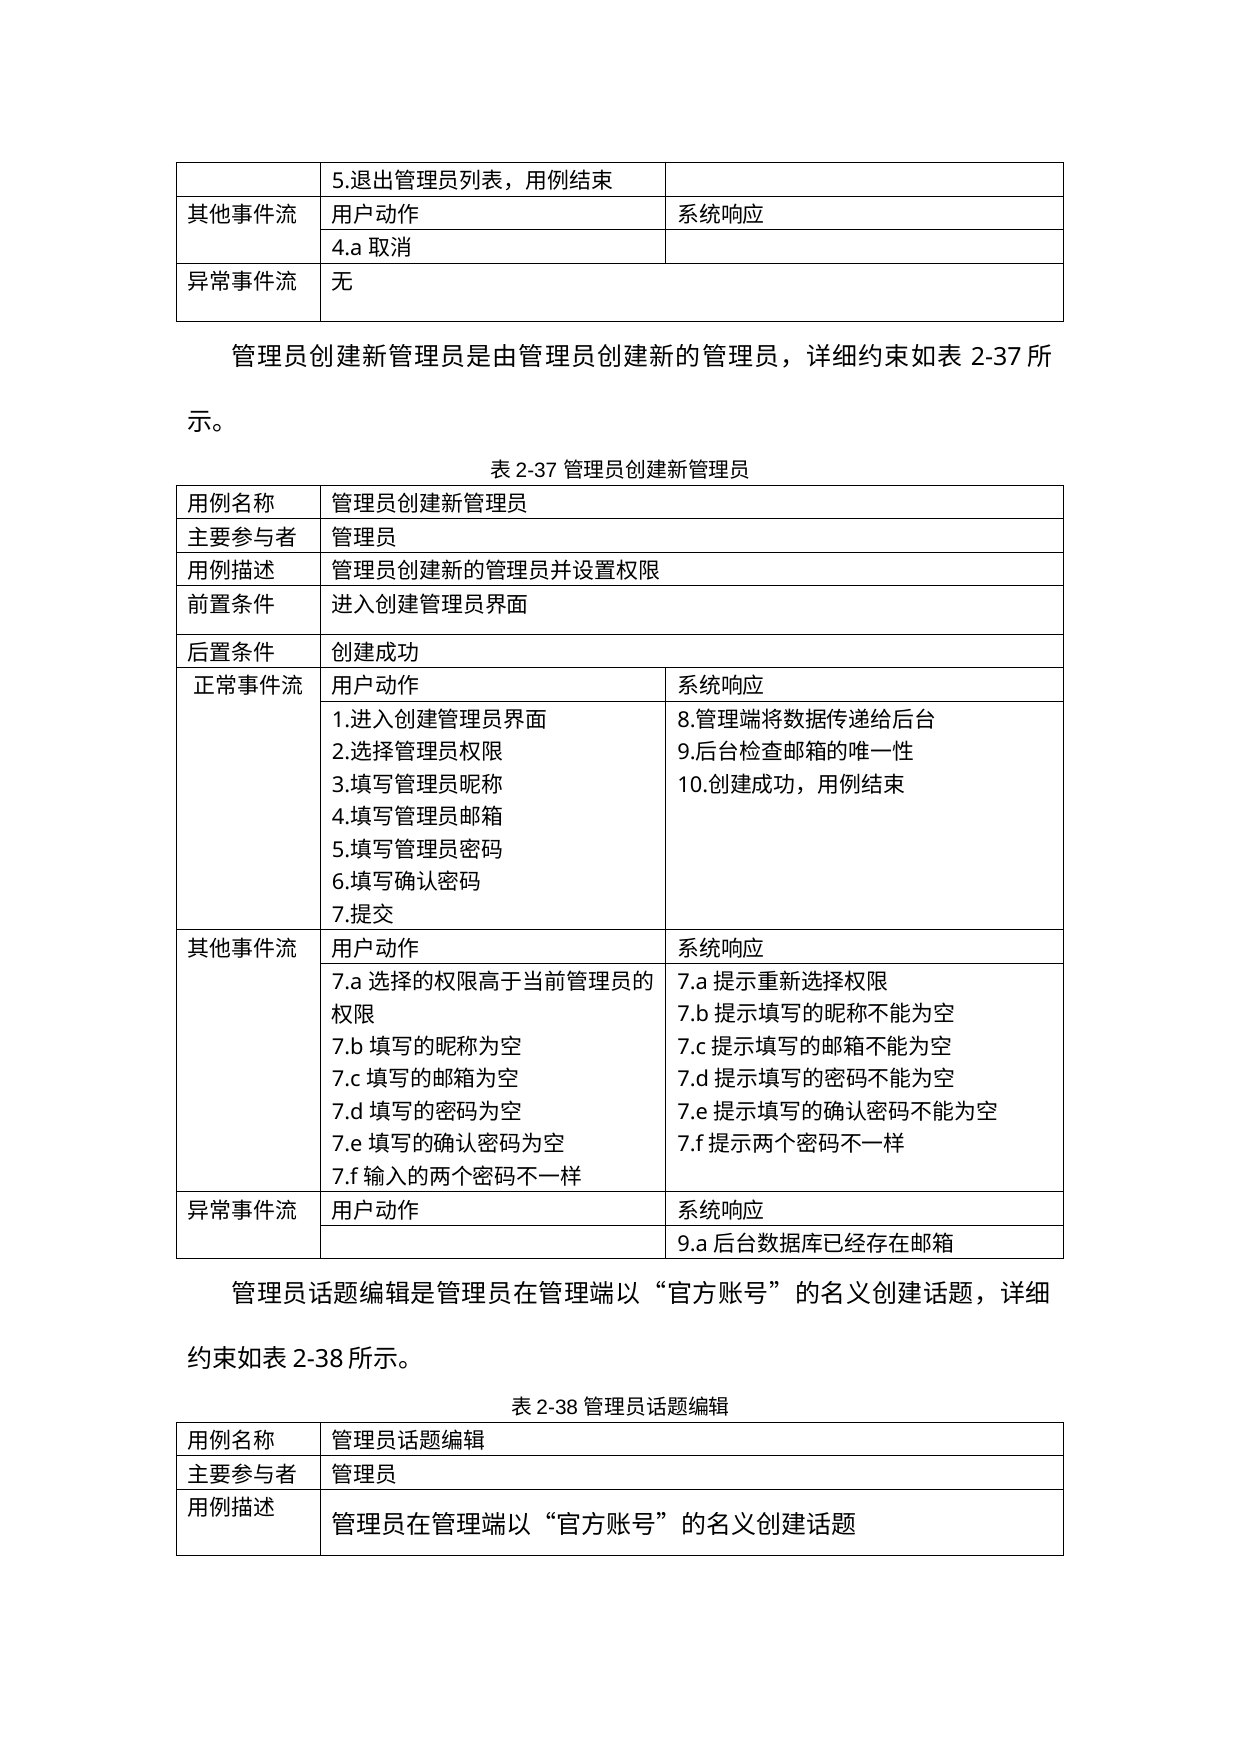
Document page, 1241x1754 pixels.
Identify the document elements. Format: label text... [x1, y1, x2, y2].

table_cell 9.a 后台数据库已经存在邮箱 [666, 1226, 1063, 1258]
table_cell 进入创建管理员界面 [321, 586, 1063, 633]
table_cell 8.管理端将数据传递给后台 9.后台检查邮箱的唯一性 10.创建成功，用例结束 [666, 702, 1063, 929]
table_cell 系统响应 [666, 197, 1063, 229]
table_cell 系统响应 [666, 930, 1063, 963]
table_cell 用户动作 [321, 930, 665, 963]
table_cell 管理员 [321, 1456, 1063, 1489]
table_cell 用户动作 [321, 668, 665, 701]
table_header 管理员创建新管理员 [321, 486, 1063, 518]
table_cell 系统响应 [666, 668, 1063, 701]
table_cell 用例描述 [177, 553, 320, 585]
table_header 管理员话题编辑 [321, 1423, 1063, 1455]
table_cell 7.a 选择的权限高于当前管理员的权限 7.b 填写的昵称为空 7.c 填写的邮箱为空 7.d 填写的密码为空 7.e 填写的确认密码为空 7.f 输入的两个密码不一样 [321, 964, 665, 1191]
table_cell 创建成功 [321, 635, 1063, 667]
table_cell 用户动作 [321, 197, 665, 229]
table_cell 管理员创建新的管理员并设置权限 [321, 553, 1063, 585]
text 管理员创建新管理员是由管理员创建新的管理员，详细约束如表2-37所示。 [187, 322, 1053, 452]
table_cell 管理员 [321, 519, 1063, 552]
table_cell 管理员在管理端以“官方账号”的名义创建话题 [321, 1490, 1063, 1555]
table_cell 其他事件流 [177, 197, 320, 263]
table_cell 后置条件 [177, 635, 320, 667]
table_cell 系统响应 [666, 1192, 1063, 1225]
table_cell 正常事件流 [177, 668, 320, 929]
table_cell 其他事件流 [177, 930, 320, 1191]
text 表 2-37 管理员创建新管理员 [187, 452, 1053, 485]
table_cell [666, 230, 1063, 263]
table_cell 用例描述 [177, 1490, 320, 1555]
table_cell 异常事件流 [177, 264, 320, 321]
table_cell 前置条件 [177, 586, 320, 633]
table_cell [321, 163, 665, 196]
table_header 用例名称 [177, 1423, 320, 1455]
table_cell [321, 1226, 665, 1258]
table_cell 主要参与者 [177, 1456, 320, 1489]
table_header 用例名称 [177, 486, 320, 518]
text 管理员话题编辑是管理员在管理端以“官方账号”的名义创建话题，详细约束如表2-38所示。 [187, 1259, 1053, 1389]
table_cell 1.进入创建管理员界面 2.选择管理员权限 3.填写管理员昵称 4.填写管理员邮箱 5.填写管理员密码 6.填写确认密码 7.提交 [321, 702, 665, 929]
table_cell 主要参与者 [177, 519, 320, 552]
table_cell 用户动作 [321, 1192, 665, 1225]
text 表 2-38 管理员话题编辑 [187, 1389, 1053, 1422]
table_cell 异常事件流 [177, 1192, 320, 1258]
table_cell 无 [321, 264, 1063, 321]
table_cell 7.a 提示重新选择权限 7.b 提示填写的昵称不能为空 7.c 提示填写的邮箱不能为空 7.d 提示填写的密码不能为空 7.e 提示填写的确认密码不能为空 7.f 提示两个密码不一样 [666, 964, 1063, 1191]
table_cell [666, 163, 1063, 196]
table_cell 4.a 取消 [321, 230, 665, 263]
